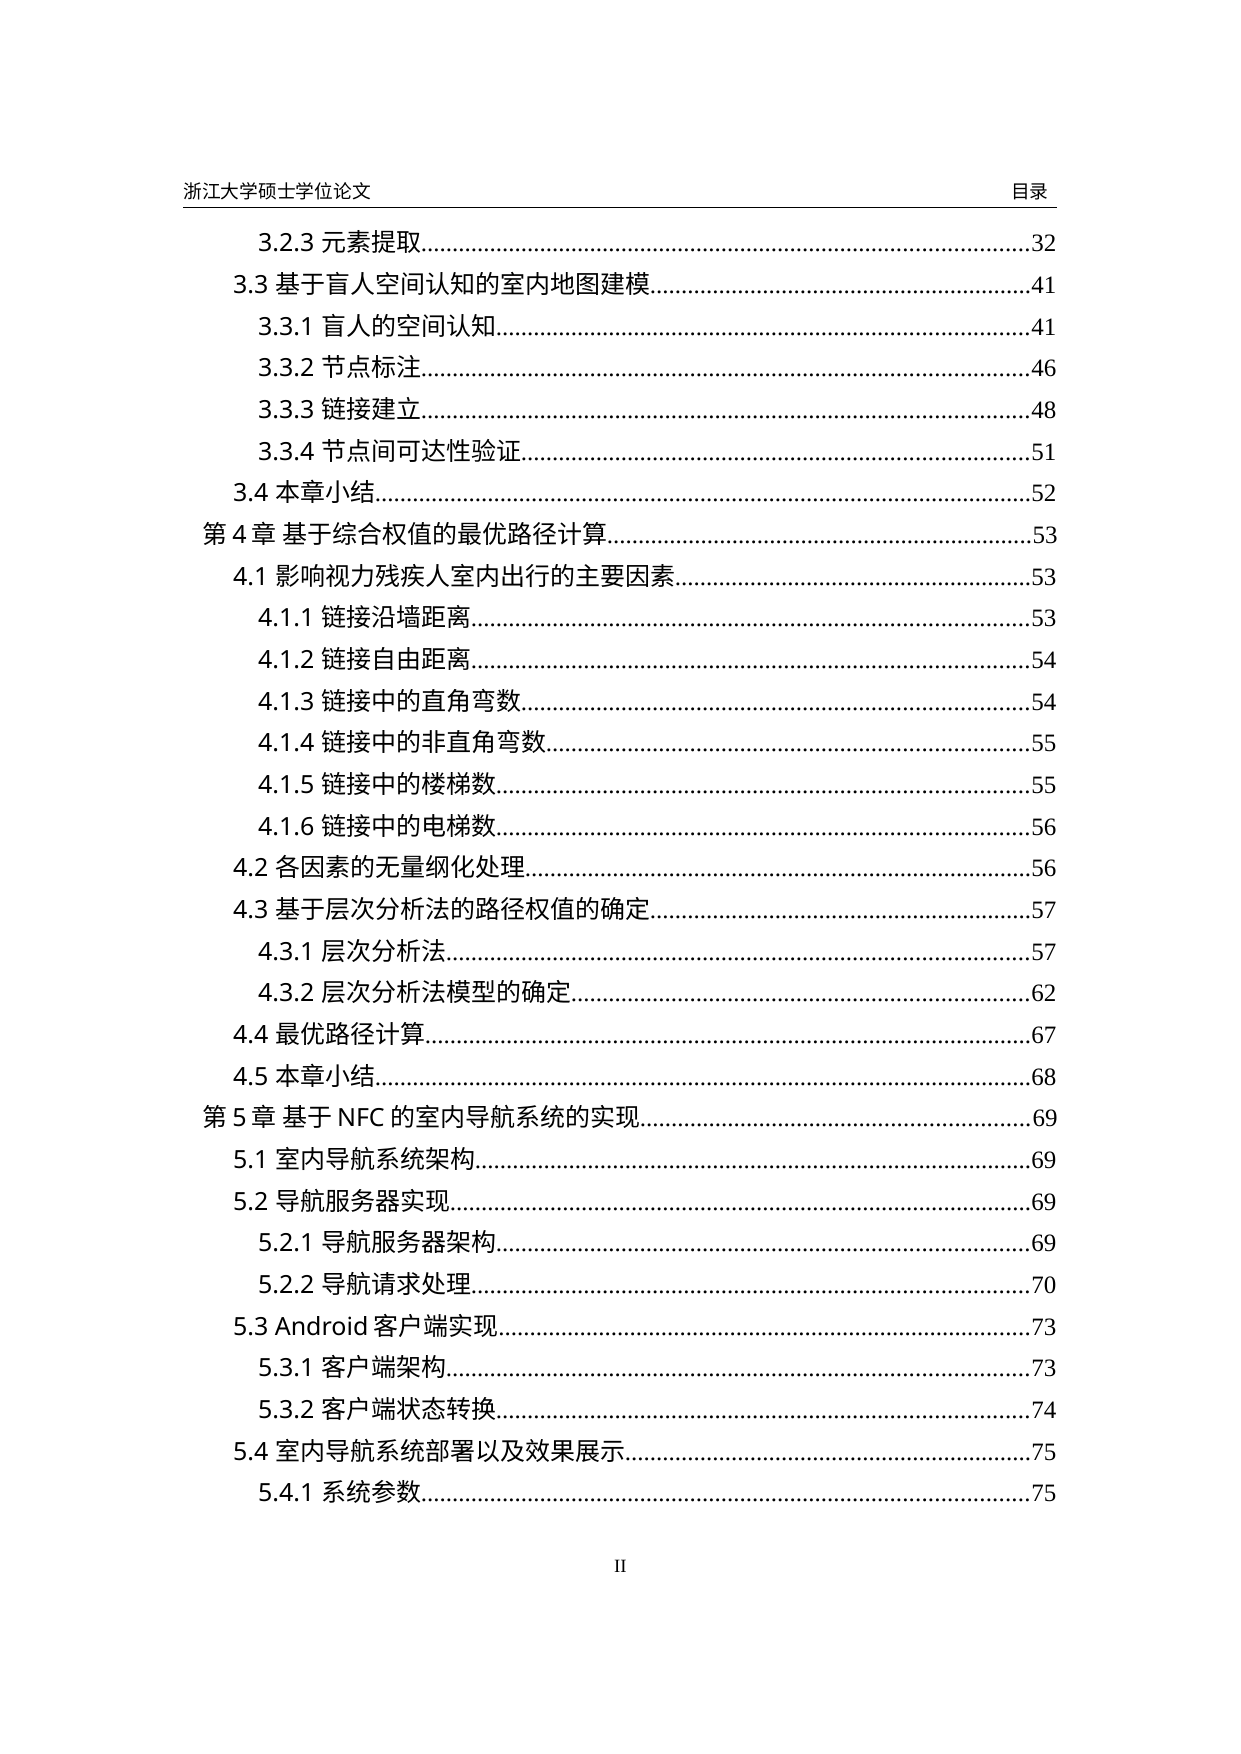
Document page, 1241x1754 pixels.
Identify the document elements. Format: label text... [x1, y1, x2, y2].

text 4.1 影响视力残疾人室内出行的主要因素 53 [208, 552, 1057, 593]
text 4.3 基于层次分析法的路径权值的确定 57 [208, 885, 1057, 927]
text 5.4 室内导航系统部署以及效果展示 75 [208, 1427, 1057, 1468]
text 5.3 Android客户端实现 73 [208, 1302, 1057, 1343]
text 5.3.2 客户端状态转换 74 [233, 1385, 1057, 1427]
text 5.4.1 系统参数 75 [233, 1468, 1057, 1510]
text 3.3.3 链接建立 48 [233, 385, 1057, 427]
text 4.1.5 链接中的楼梯数 55 [233, 760, 1057, 802]
text 4.4 最优路径计算 67 [208, 1010, 1057, 1052]
text 4.3.1 层次分析法 57 [233, 927, 1057, 968]
text 5.2.2 导航请求处理 70 [233, 1260, 1057, 1302]
text 3.3.4 节点间可达性验证 51 [233, 427, 1057, 468]
text 3.3.1 盲人的空间认知 41 [233, 302, 1057, 343]
text 4.1.6 链接中的电梯数 56 [233, 802, 1057, 843]
text 5.3.1 客户端架构 73 [233, 1343, 1057, 1385]
text 4.1.3 链接中的直角弯数 54 [233, 677, 1057, 718]
text 第5章 基于NFC的室内导航系统的实现 69 [183, 1093, 1057, 1135]
text 第4章 基于综合权值的最优路径计算 53 [183, 510, 1057, 552]
text 4.2 各因素的无量纲化处理 56 [208, 843, 1057, 885]
text 3.3 基于盲人空间认知的室内地图建模 41 [208, 260, 1057, 302]
text 5.1 室内导航系统架构 69 [208, 1135, 1057, 1177]
text 5.2 导航服务器实现 69 [208, 1177, 1057, 1218]
text 3.4 本章小结 52 [208, 468, 1057, 510]
text 4.3.2 层次分析法模型的确定 62 [233, 968, 1057, 1010]
text 4.1.1 链接沿墙距离 53 [233, 593, 1057, 635]
text 4.1.4 链接中的非直角弯数 55 [233, 718, 1057, 760]
text 5.2.1 导航服务器架构 69 [233, 1218, 1057, 1260]
text 4.1.2 链接自由距离 54 [233, 635, 1057, 677]
text 4.5 本章小结 68 [208, 1052, 1057, 1093]
text 3.2.3 元素提取 32 [233, 218, 1057, 260]
text 3.3.2 节点标注 46 [233, 343, 1057, 385]
